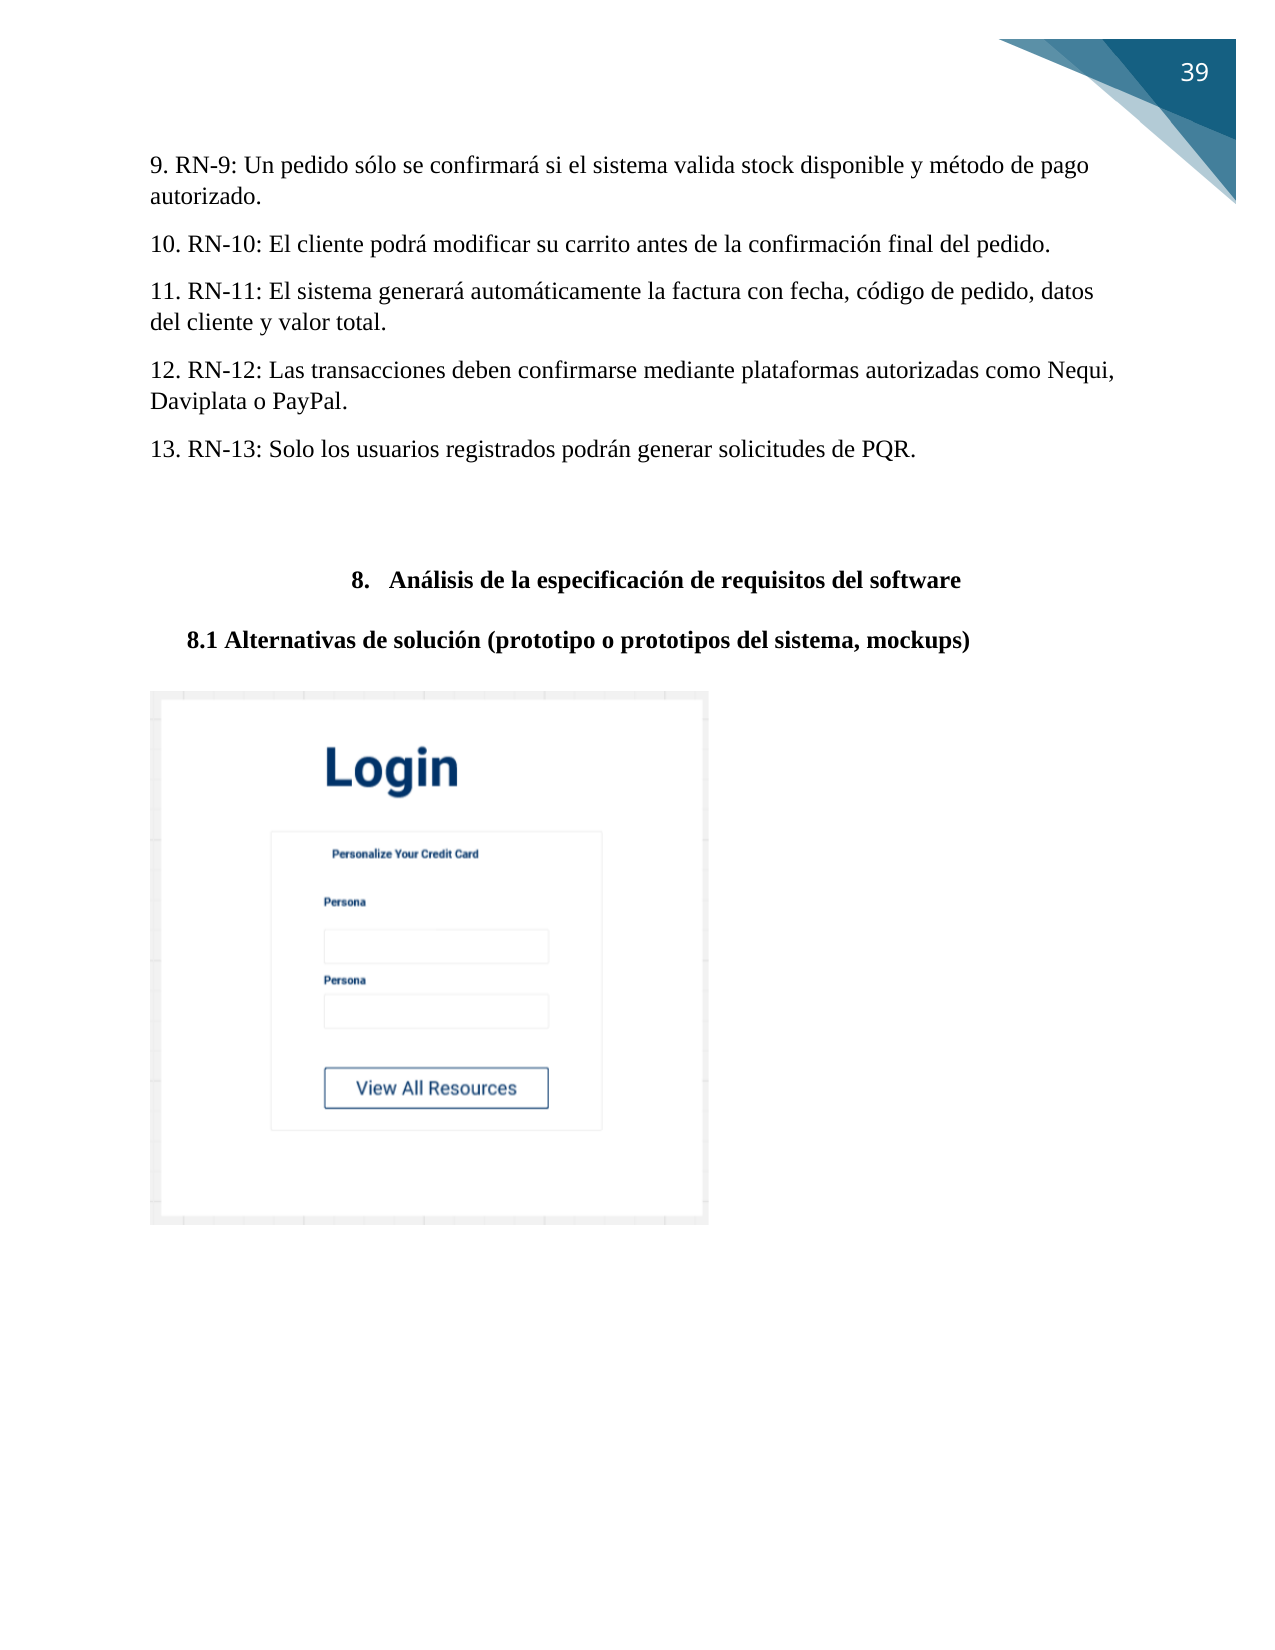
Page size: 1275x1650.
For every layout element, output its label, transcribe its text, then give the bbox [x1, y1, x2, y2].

picture [150, 691, 709, 1225]
subtitle 8.1 Alternativas de solución (prototipo o prototipos del sistema, mockups) [187, 625, 1125, 654]
text 9. RN-9: Un pedido sólo se confirmará si el sistema valida stock disponible y método de pago autorizado. [150, 150, 1125, 210]
picture [997, 39, 1236, 205]
text 12. RN-12: Las transacciones deben confirmarse mediante plataformas autorizadas como Nequi, Daviplata o PayPal. [150, 355, 1125, 415]
text 10. RN-10: El cliente podrá modificar su carrito antes de la confirmación final del pedido. [150, 229, 1125, 257]
subtitle Análisis de la especificación de requisitos del software [187, 565, 1125, 594]
text 11. RN-11: El sistema generará automáticamente la factura con fecha, código de pedido, datos del cliente y valor total. [150, 276, 1125, 336]
text 13. RN-13: Solo los usuarios registrados podrán generar solicitudes de PQR. [150, 434, 1125, 463]
